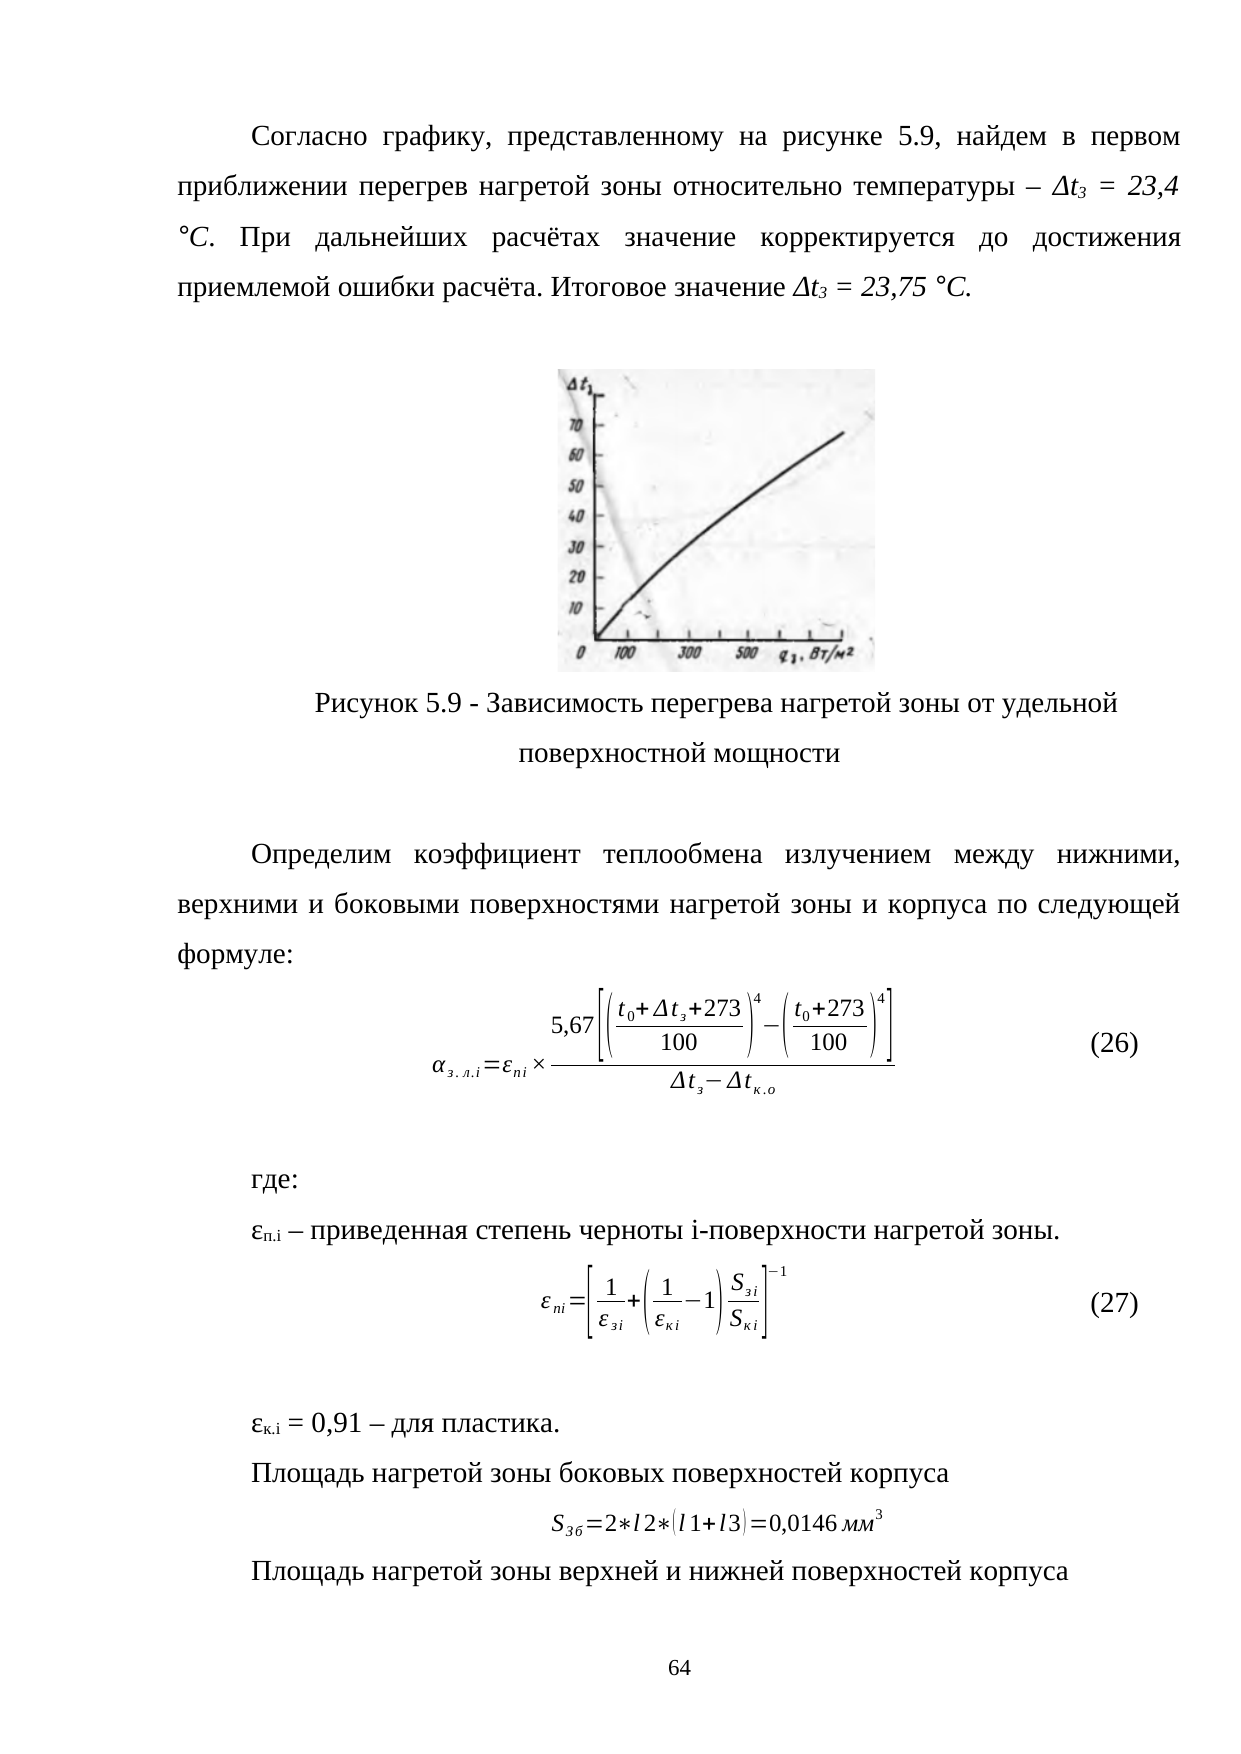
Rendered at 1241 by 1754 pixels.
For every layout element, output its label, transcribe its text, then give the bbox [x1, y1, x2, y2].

table_header (27) [1077, 1262, 1152, 1354]
text где: [177, 1161, 1182, 1195]
text Площадь нагретой зоны боковых поверхностей корпуса [177, 1455, 1182, 1488]
table_header [177, 1262, 1077, 1354]
text Согласно графику, представленному на рисунке 5.9, найдем в первом приближении перегрев нагретой зоны относительно температуры – Δt3 = 23,4 °С. При дальнейших расчётах значение корректируется до достижения приемлемой ошибки расчёта. Итоговое значение Δt3 = 23,75 °С. [177, 118, 1182, 303]
text Площадь нагретой зоны верхней и нижней поверхностей корпуса [177, 1553, 1182, 1587]
text εп.i – приведенная степень черноты i-поверхности нагретой зоны. [177, 1212, 1182, 1245]
text Рисунок 5.9 - Зависимость перегрева нагретой зоны от удельной поверхностной мощности [177, 685, 1182, 769]
picture [557, 369, 876, 672]
text Определим коэффициент теплообмена излучением между нижними, верхними и боковыми поверхностями нагретой зоны и корпуса по следующей формуле: [177, 836, 1182, 970]
table_header [177, 987, 1077, 1111]
table_header (26) [1077, 987, 1152, 1111]
text εк.i = 0,91 – для пластика. [177, 1405, 1182, 1438]
